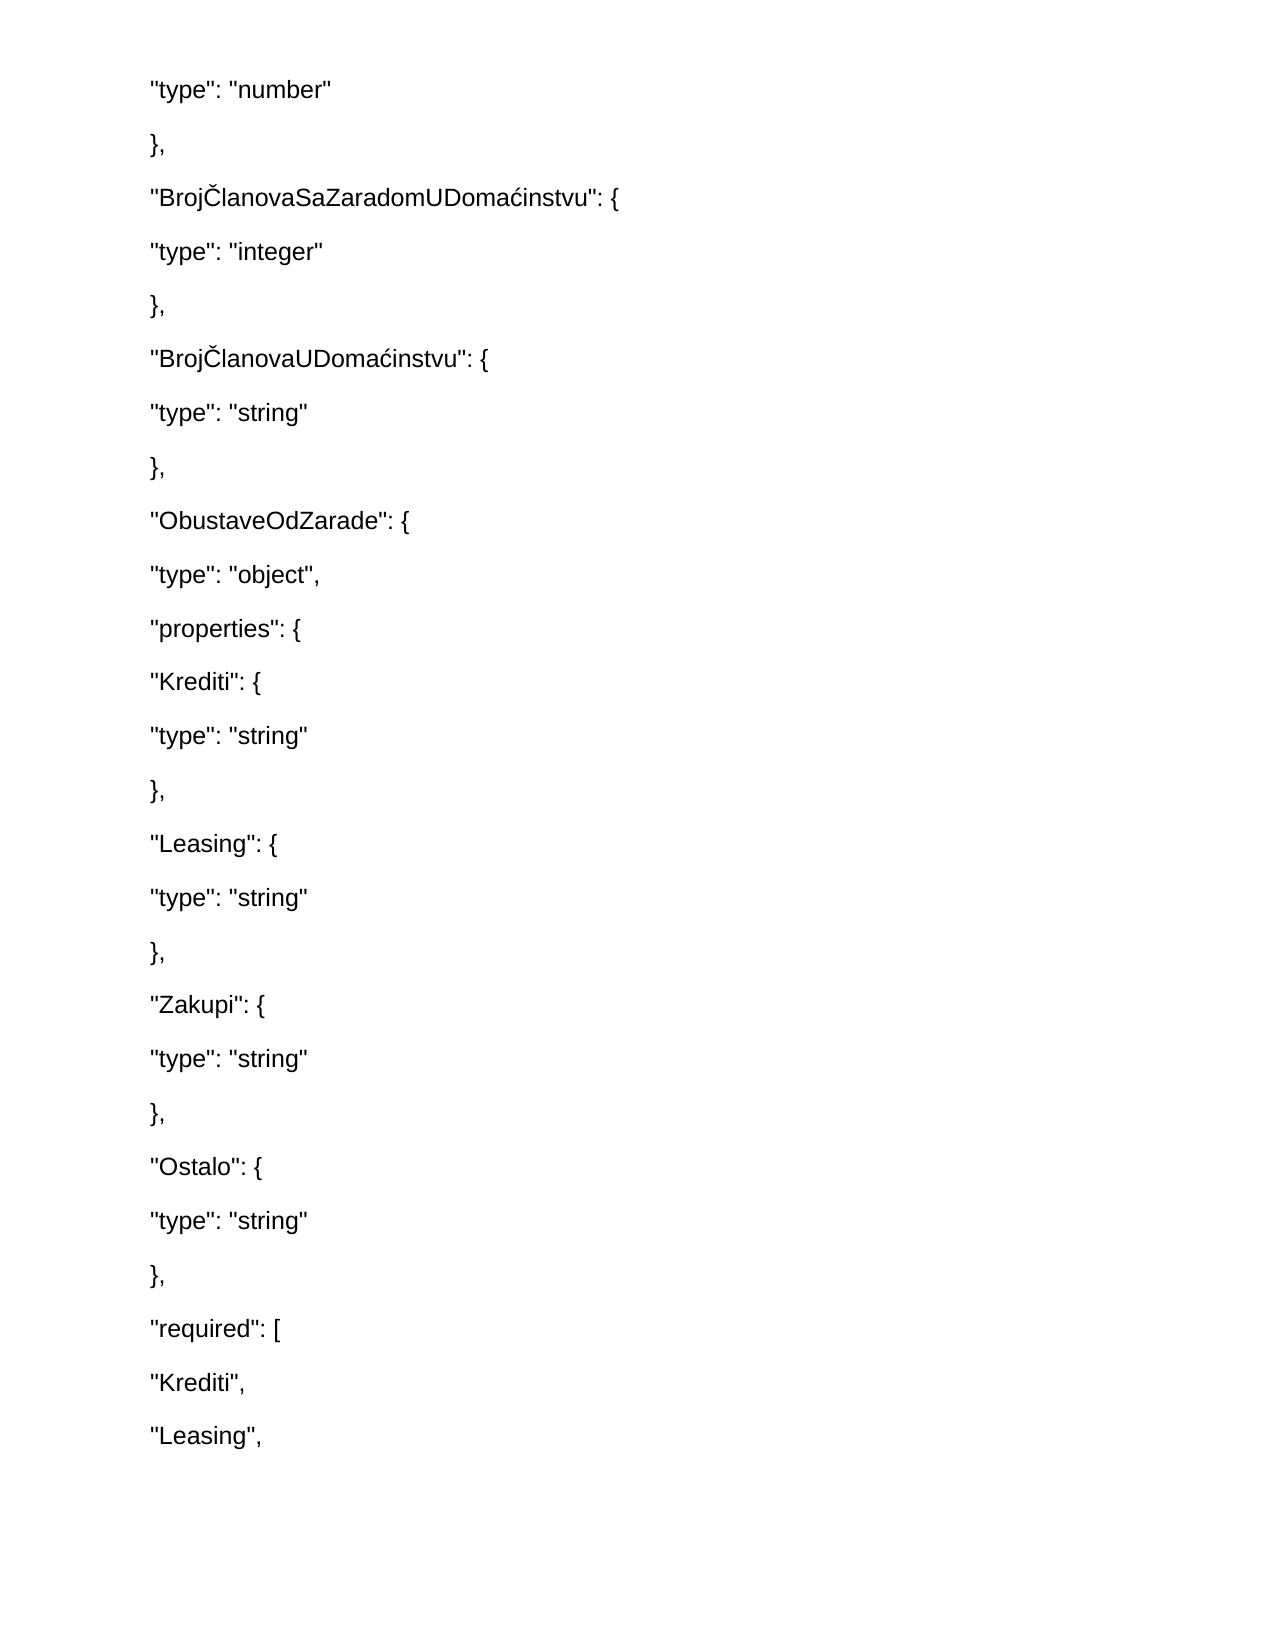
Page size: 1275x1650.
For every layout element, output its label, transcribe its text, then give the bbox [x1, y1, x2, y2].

text }, [150, 775, 1125, 804]
text "Ostalo": { [150, 1152, 1125, 1181]
text "properties": { [150, 613, 1125, 642]
text "type": "string" [150, 883, 1125, 912]
text "Krediti": { [150, 667, 1125, 696]
text }, [150, 1098, 1125, 1127]
text "type": "integer" [150, 237, 1125, 265]
text "BrojČlanovaSaZaradomUDomaćinstvu": { [150, 183, 1125, 211]
text "Zakupi": { [150, 991, 1125, 1019]
text "type": "string" [150, 398, 1125, 427]
text "BrojČlanovaUDomaćinstvu": { [150, 344, 1125, 373]
text "type": "string" [150, 1206, 1125, 1235]
text "Leasing", [150, 1421, 1125, 1450]
text "type": "object", [150, 560, 1125, 588]
text "required": [ [150, 1314, 1125, 1342]
text }, [150, 290, 1125, 319]
text "Leasing": { [150, 829, 1125, 858]
text }, [150, 452, 1125, 481]
text "type": "number" [150, 75, 1125, 104]
text "Krediti", [150, 1367, 1125, 1396]
text "ObustaveOdZarade": { [150, 506, 1125, 534]
text "type": "string" [150, 1044, 1125, 1073]
text }, [150, 1260, 1125, 1288]
text }, [150, 129, 1125, 158]
text "type": "string" [150, 721, 1125, 750]
text }, [150, 937, 1125, 965]
